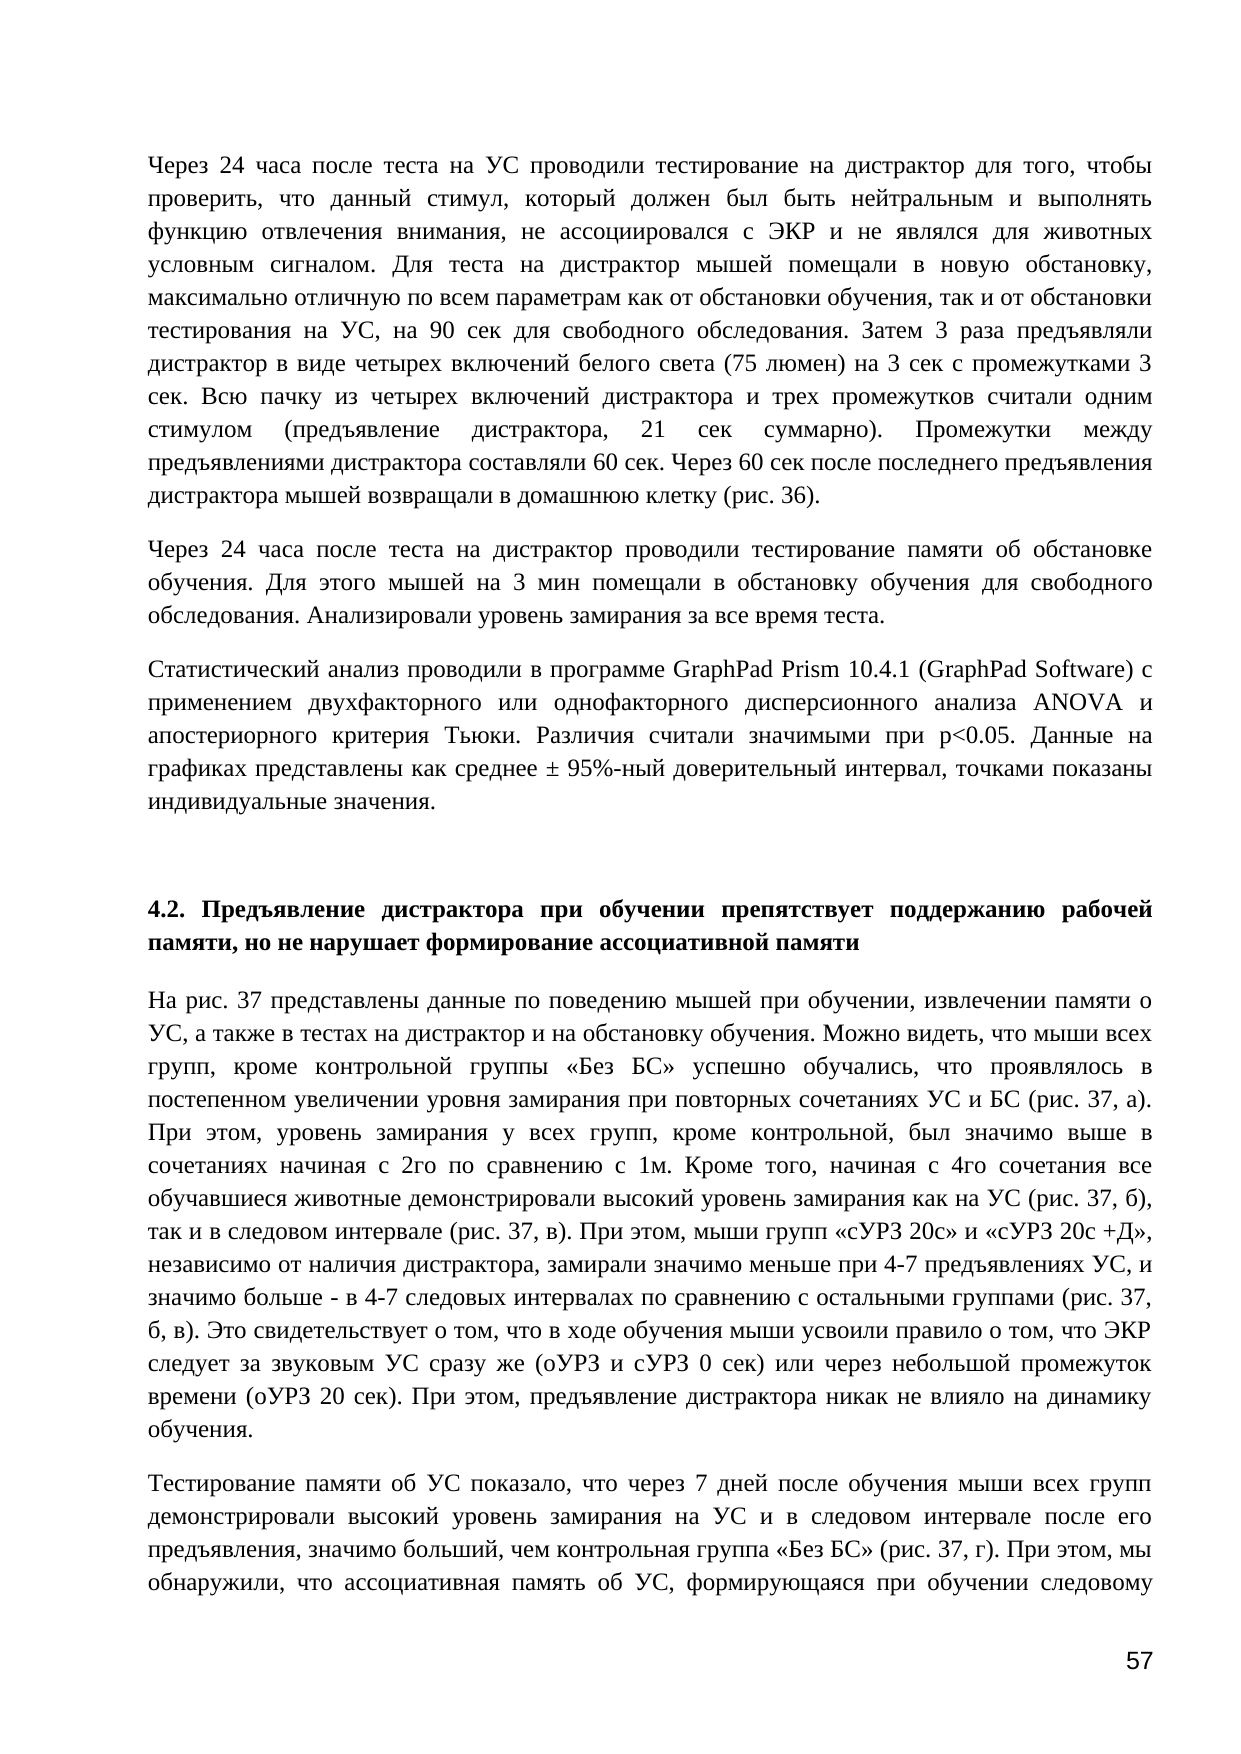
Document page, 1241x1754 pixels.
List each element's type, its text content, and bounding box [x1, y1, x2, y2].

text Статистический анализ проводили в программе GraphPad Prism 10.4.1 (GraphPad Software) с применением двухфакторного или однофакторного дисперсионного анализа ANOVA и апостериорного критерия Тьюки. Различия считали значимыми при p<0.05. Данные на графиках представлены как среднее ± 95%-ный доверительный интервал, точками показаны индивидуальные значения. [148, 654, 1153, 815]
text На рис. 37 представлены данные по поведению мышей при обучении, извлечении памяти о УС, а также в тестах на дистрактор и на обстановку обучения. Можно видеть, что мыши всех групп, кроме контрольной группы «Без БС» успешно обучались, что проявлялось в постепенном увеличении уровня замирания при повторных сочетаниях УС и БС (рис. 37, а). При этом, уровень замирания у всех групп, кроме контрольной, был значимо выше в сочетаниях начиная с 2го по сравнению с 1м. Кроме того, начиная с 4го сочетания все обучавшиеся животные демонстрировали высокий уровень замирания как на УС (рис. 37, б), так и в следовом интервале (рис. 37, в). При этом, мыши групп «сУРЗ 20с» и «сУРЗ 20с +Д», независимо от наличия дистрактора, замирали значимо меньше при 4-7 предъявлениях УС, и значимо больше - в 4-7 следовых интервалах по сравнению с остальными группами (рис. 37, б, в). Это свидетельствует о том, что в ходе обучения мыши усвоили правило о том, что ЭКР следует за звуковым УС сразу же (оУРЗ и сУРЗ 0 сек) или через небольшой промежуток времени (оУРЗ 20 сек). При этом, предъявление дистрактора никак не влияло на динамику обучения. [148, 985, 1153, 1443]
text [148, 1468, 1153, 1596]
subtitle 4.2. Предъявление дистрактора при обучении препятствует поддержанию рабочей памяти, но не нарушает формирование ассоциативной памяти [148, 894, 1153, 956]
text Через 24 часа после теста на дистрактор проводили тестирование памяти об обстановке обучения. Для этого мышей на 3 мин помещали в обстановку обучения для свободного обследования. Анализировали уровень замирания за все время теста. [148, 534, 1153, 629]
text Через 24 часа после теста на УС проводили тестирование на дистрактор для того, чтобы проверить, что данный стимул, который должен был быть нейтральным и выполнять функцию отвлечения внимания, не ассоциировался с ЭКР и не являлся для животных условным сигналом. Для теста на дистрактор мышей помещали в новую обстановку, максимально отличную по всем параметрам как от обстановки обучения, так и от обстановки тестирования на УС, на 90 сек для свободного обследования. Затем 3 раза предъявляли дистрактор в виде четырех включений белого света (75 люмен) на 3 сек с промежутками 3 сек. Всю пачку из четырех включений дистрактора и трех промежутков считали одним стимулом (предъявление дистрактора, 21 сек суммарно). Промежутки между предъявлениями дистрактора составляли 60 сек. Через 60 сек после последнего предъявления дистрактора мышей возвращали в домашнюю клетку (рис. 36). [148, 150, 1153, 509]
